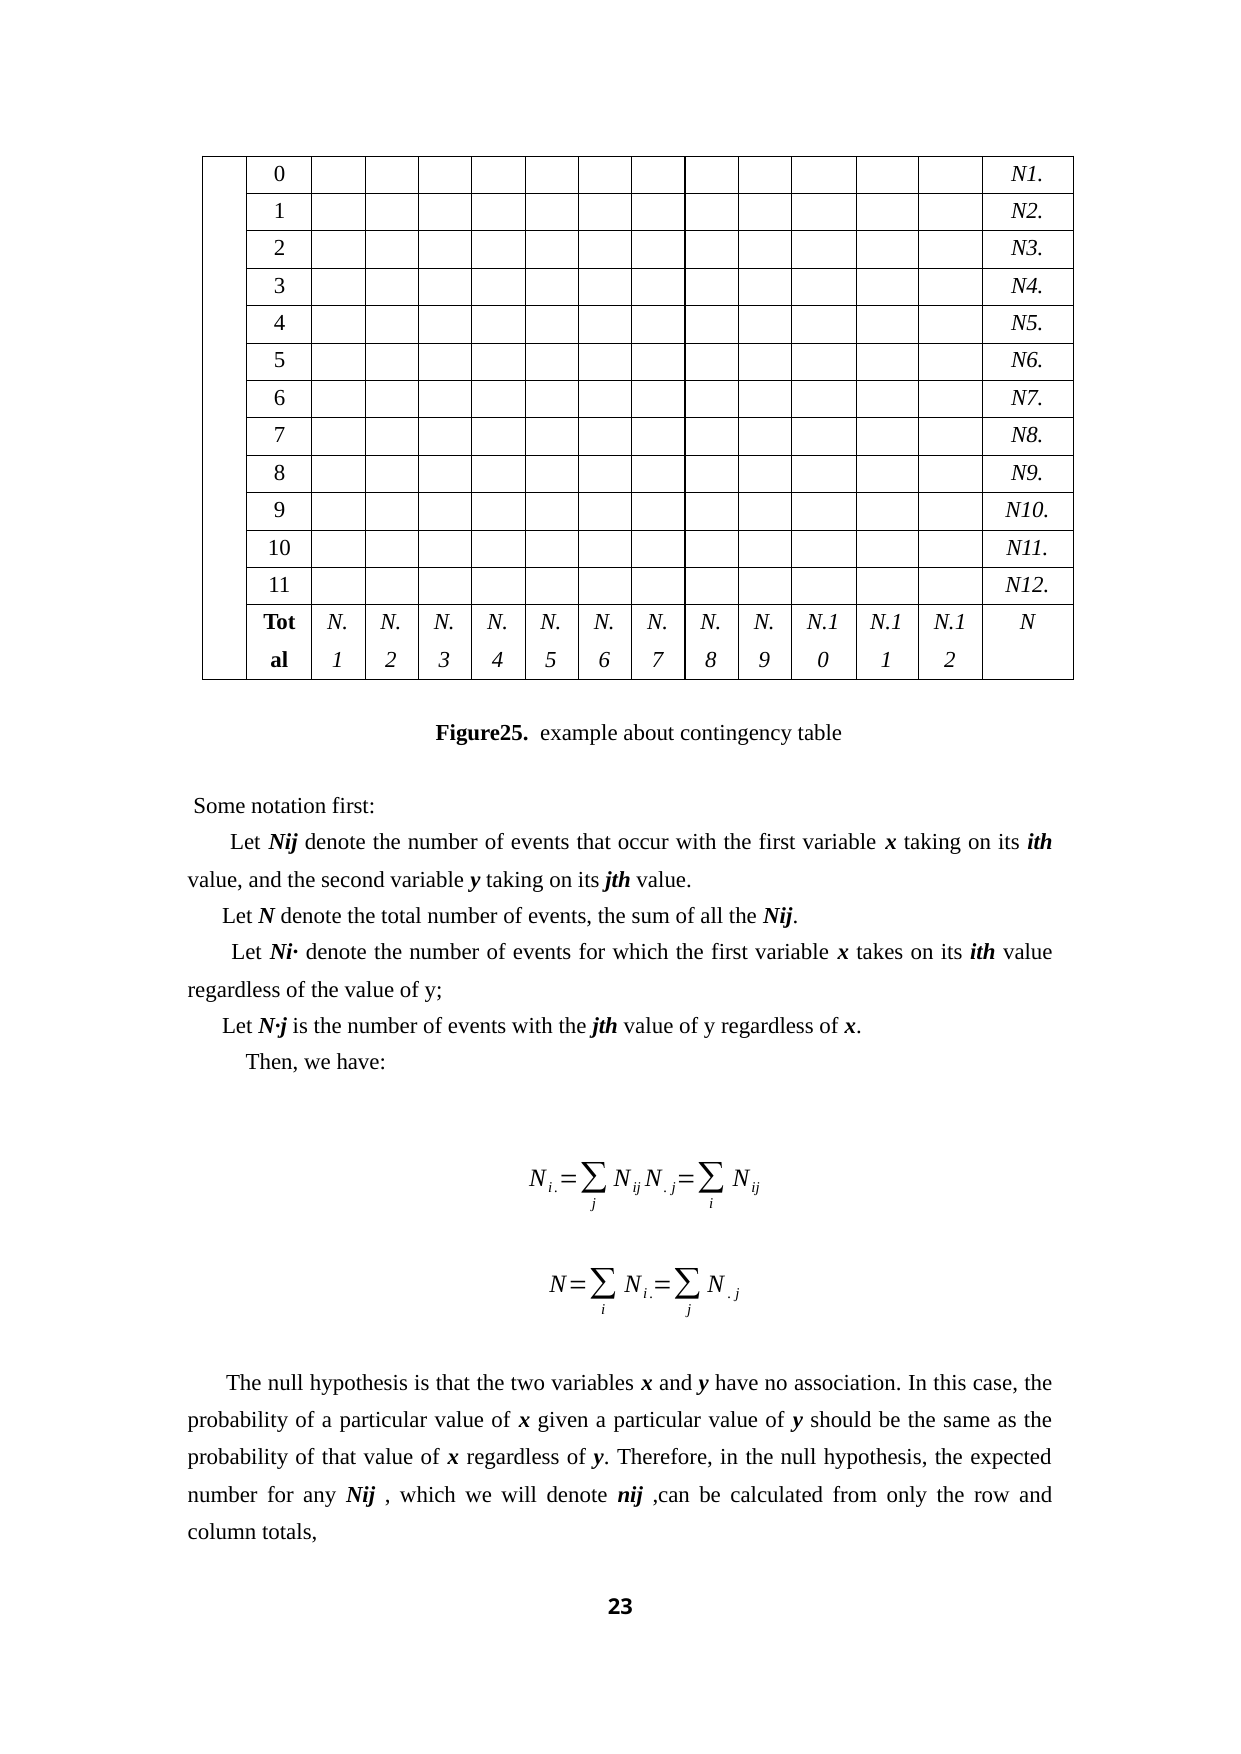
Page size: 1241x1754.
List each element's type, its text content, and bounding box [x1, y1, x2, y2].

text Then, we have: [187, 1045, 1053, 1078]
table_cell [792, 231, 856, 268]
table_cell [472, 344, 525, 380]
table_cell [579, 568, 631, 604]
table_cell N10. [983, 493, 1073, 529]
table_cell [739, 531, 791, 567]
table_cell [366, 269, 418, 305]
table_cell [739, 157, 791, 193]
table_cell N.1 [312, 605, 365, 679]
table_cell [312, 418, 365, 455]
table_cell [203, 157, 246, 679]
table_cell [857, 531, 918, 567]
table_cell [857, 157, 918, 193]
text The null hypothesis is that the two variables x and y have no association. In this case, the probability of a particular value of x given a particular value of y should be the same as the probability of that value of x regardless of y. Therefore, in the null hypothesis, the expected number for any Nij , which we will denote nij ,can be calculated from only the row and column totals, [187, 1366, 1053, 1547]
table_cell [792, 157, 856, 193]
table_cell 0 [247, 157, 311, 193]
table_cell [579, 531, 631, 567]
table_cell [579, 306, 631, 342]
table_cell [472, 194, 525, 230]
table_cell N3. [983, 231, 1073, 268]
table_cell N.6 [579, 605, 631, 679]
table_cell [526, 381, 578, 417]
table_cell N8. [983, 418, 1073, 455]
table_cell [472, 269, 525, 305]
table_cell [472, 306, 525, 342]
table_cell [579, 493, 631, 529]
text Some notation first: [187, 789, 1053, 821]
table_cell [857, 381, 918, 417]
table_cell [419, 381, 471, 417]
table_cell N12. [983, 568, 1073, 604]
table_cell [632, 194, 684, 230]
table_cell [366, 157, 418, 193]
table_cell [366, 418, 418, 455]
table_cell [526, 269, 578, 305]
table_cell [526, 531, 578, 567]
table_cell [792, 381, 856, 417]
table_cell [792, 418, 856, 455]
table_cell [526, 344, 578, 380]
table_cell N [983, 605, 1073, 679]
table_cell 4 [247, 306, 311, 342]
table_cell [366, 344, 418, 380]
table_cell N.11 [857, 605, 918, 679]
table_cell [419, 157, 471, 193]
table_cell [526, 493, 578, 529]
text Let Ni· denote the number of events for which the first variable x takes on its ith value regardless of the value of y; [187, 935, 1053, 1005]
table_cell [919, 381, 982, 417]
table_cell [739, 493, 791, 529]
table_cell [366, 231, 418, 268]
table_cell N.3 [419, 605, 471, 679]
table_cell [919, 157, 982, 193]
table_cell [419, 306, 471, 342]
table_cell [579, 194, 631, 230]
table_cell N5. [983, 306, 1073, 342]
table_cell [472, 568, 525, 604]
table_cell [579, 344, 631, 380]
table_cell [919, 418, 982, 455]
table_cell [919, 456, 982, 492]
table_cell 6 [247, 381, 311, 417]
table_cell [857, 418, 918, 455]
table_cell [686, 269, 738, 305]
table_cell [579, 456, 631, 492]
table_cell N9. [983, 456, 1073, 492]
table_cell [686, 231, 738, 268]
table_cell [792, 531, 856, 567]
table_cell [472, 493, 525, 529]
table_cell [686, 194, 738, 230]
table_cell [632, 306, 684, 342]
table_cell [312, 493, 365, 529]
table_cell [632, 531, 684, 567]
table_cell [857, 269, 918, 305]
table_cell [312, 194, 365, 230]
table_cell [419, 194, 471, 230]
table_cell N7. [983, 381, 1073, 417]
table_cell [857, 568, 918, 604]
table_cell [919, 568, 982, 604]
table_cell N.10 [792, 605, 856, 679]
table_cell [739, 306, 791, 342]
table_cell 5 [247, 344, 311, 380]
table_cell [312, 381, 365, 417]
table_cell [419, 231, 471, 268]
table_cell N6. [983, 344, 1073, 380]
table_cell 9 [247, 493, 311, 529]
table_cell [472, 231, 525, 268]
table_cell N.2 [366, 605, 418, 679]
table_cell [472, 157, 525, 193]
table_cell [312, 157, 365, 193]
table_cell [739, 418, 791, 455]
table_cell [526, 157, 578, 193]
table_cell [792, 568, 856, 604]
table_cell [632, 456, 684, 492]
table_cell [419, 344, 471, 380]
table_cell [526, 418, 578, 455]
table_cell [686, 157, 738, 193]
table_cell [632, 157, 684, 193]
table_cell [686, 381, 738, 417]
table_cell [686, 531, 738, 567]
table_cell [632, 381, 684, 417]
table_cell 1 [247, 194, 311, 230]
table_cell [792, 306, 856, 342]
table_cell [739, 568, 791, 604]
table_cell [419, 493, 471, 529]
table_cell [526, 568, 578, 604]
table_cell [792, 456, 856, 492]
table_cell 3 [247, 269, 311, 305]
table_cell [686, 568, 738, 604]
table_cell [632, 568, 684, 604]
table_cell 10 [247, 531, 311, 567]
table_cell [366, 531, 418, 567]
table_cell [686, 456, 738, 492]
table_cell [526, 231, 578, 268]
table_cell [366, 194, 418, 230]
table_cell [739, 194, 791, 230]
table_cell [366, 493, 418, 529]
table_cell [686, 306, 738, 342]
table_cell N.4 [472, 605, 525, 679]
table_cell 2 [247, 231, 311, 268]
table_cell [686, 493, 738, 529]
table_cell [419, 269, 471, 305]
list Figure25. example about contingency table [225, 716, 1053, 749]
table_cell [472, 381, 525, 417]
table_cell [919, 269, 982, 305]
table_cell [419, 456, 471, 492]
table_cell N1. [983, 157, 1073, 193]
table_cell N.8 [686, 605, 738, 679]
table_cell [579, 157, 631, 193]
table_cell [686, 344, 738, 380]
table_cell [632, 269, 684, 305]
table_cell [579, 269, 631, 305]
table_cell [857, 344, 918, 380]
table_cell [526, 306, 578, 342]
table_cell [366, 381, 418, 417]
table_cell [419, 418, 471, 455]
table_cell [312, 269, 365, 305]
table_cell N.12 [919, 605, 982, 679]
table_cell [857, 194, 918, 230]
table_cell 11 [247, 568, 311, 604]
table_cell [632, 493, 684, 529]
table_cell [857, 493, 918, 529]
table_cell [739, 231, 791, 268]
table_cell [472, 531, 525, 567]
table_cell N.7 [632, 605, 684, 679]
table_cell [526, 456, 578, 492]
table_cell [366, 306, 418, 342]
text Let N denote the total number of events, the sum of all the Nij. [187, 899, 1053, 931]
table_cell N4. [983, 269, 1073, 305]
table_cell [366, 568, 418, 604]
table_cell [579, 231, 631, 268]
table_cell [919, 531, 982, 567]
table_cell [419, 568, 471, 604]
table_cell [312, 231, 365, 268]
table_cell [739, 381, 791, 417]
table_cell [919, 194, 982, 230]
table_cell [739, 344, 791, 380]
table_cell [919, 306, 982, 342]
table_cell [472, 418, 525, 455]
table_cell [919, 344, 982, 380]
table_cell [739, 269, 791, 305]
table_cell [312, 306, 365, 342]
table_cell [579, 381, 631, 417]
table_cell [919, 231, 982, 268]
table_cell [857, 231, 918, 268]
table_cell [919, 493, 982, 529]
table_cell N.5 [526, 605, 578, 679]
table_cell N.9 [739, 605, 791, 679]
table_cell [857, 456, 918, 492]
table_cell 8 [247, 456, 311, 492]
table_cell [632, 344, 684, 380]
table_cell [792, 493, 856, 529]
table_cell [792, 194, 856, 230]
text Let N·j is the number of events with the jth value of y regardless of x. [187, 1009, 1053, 1041]
table_cell [739, 456, 791, 492]
table_cell [632, 418, 684, 455]
table_cell [632, 231, 684, 268]
table_cell [419, 531, 471, 567]
table_cell N11. [983, 531, 1073, 567]
table_cell [792, 269, 856, 305]
table_cell [792, 344, 856, 380]
table_cell [312, 568, 365, 604]
table_cell [686, 418, 738, 455]
table_cell [312, 531, 365, 567]
table_cell [312, 344, 365, 380]
table_cell N2. [983, 194, 1073, 230]
table_cell [366, 456, 418, 492]
table_cell 7 [247, 418, 311, 455]
table_cell [857, 306, 918, 342]
table_cell [526, 194, 578, 230]
text Let Nij denote the number of events that occur with the first variable x taking on its ith value, and the second variable y taking on its jth value. [187, 825, 1053, 895]
table_cell [312, 456, 365, 492]
table_cell [579, 418, 631, 455]
table_cell Total [247, 605, 311, 679]
table_cell [472, 456, 525, 492]
